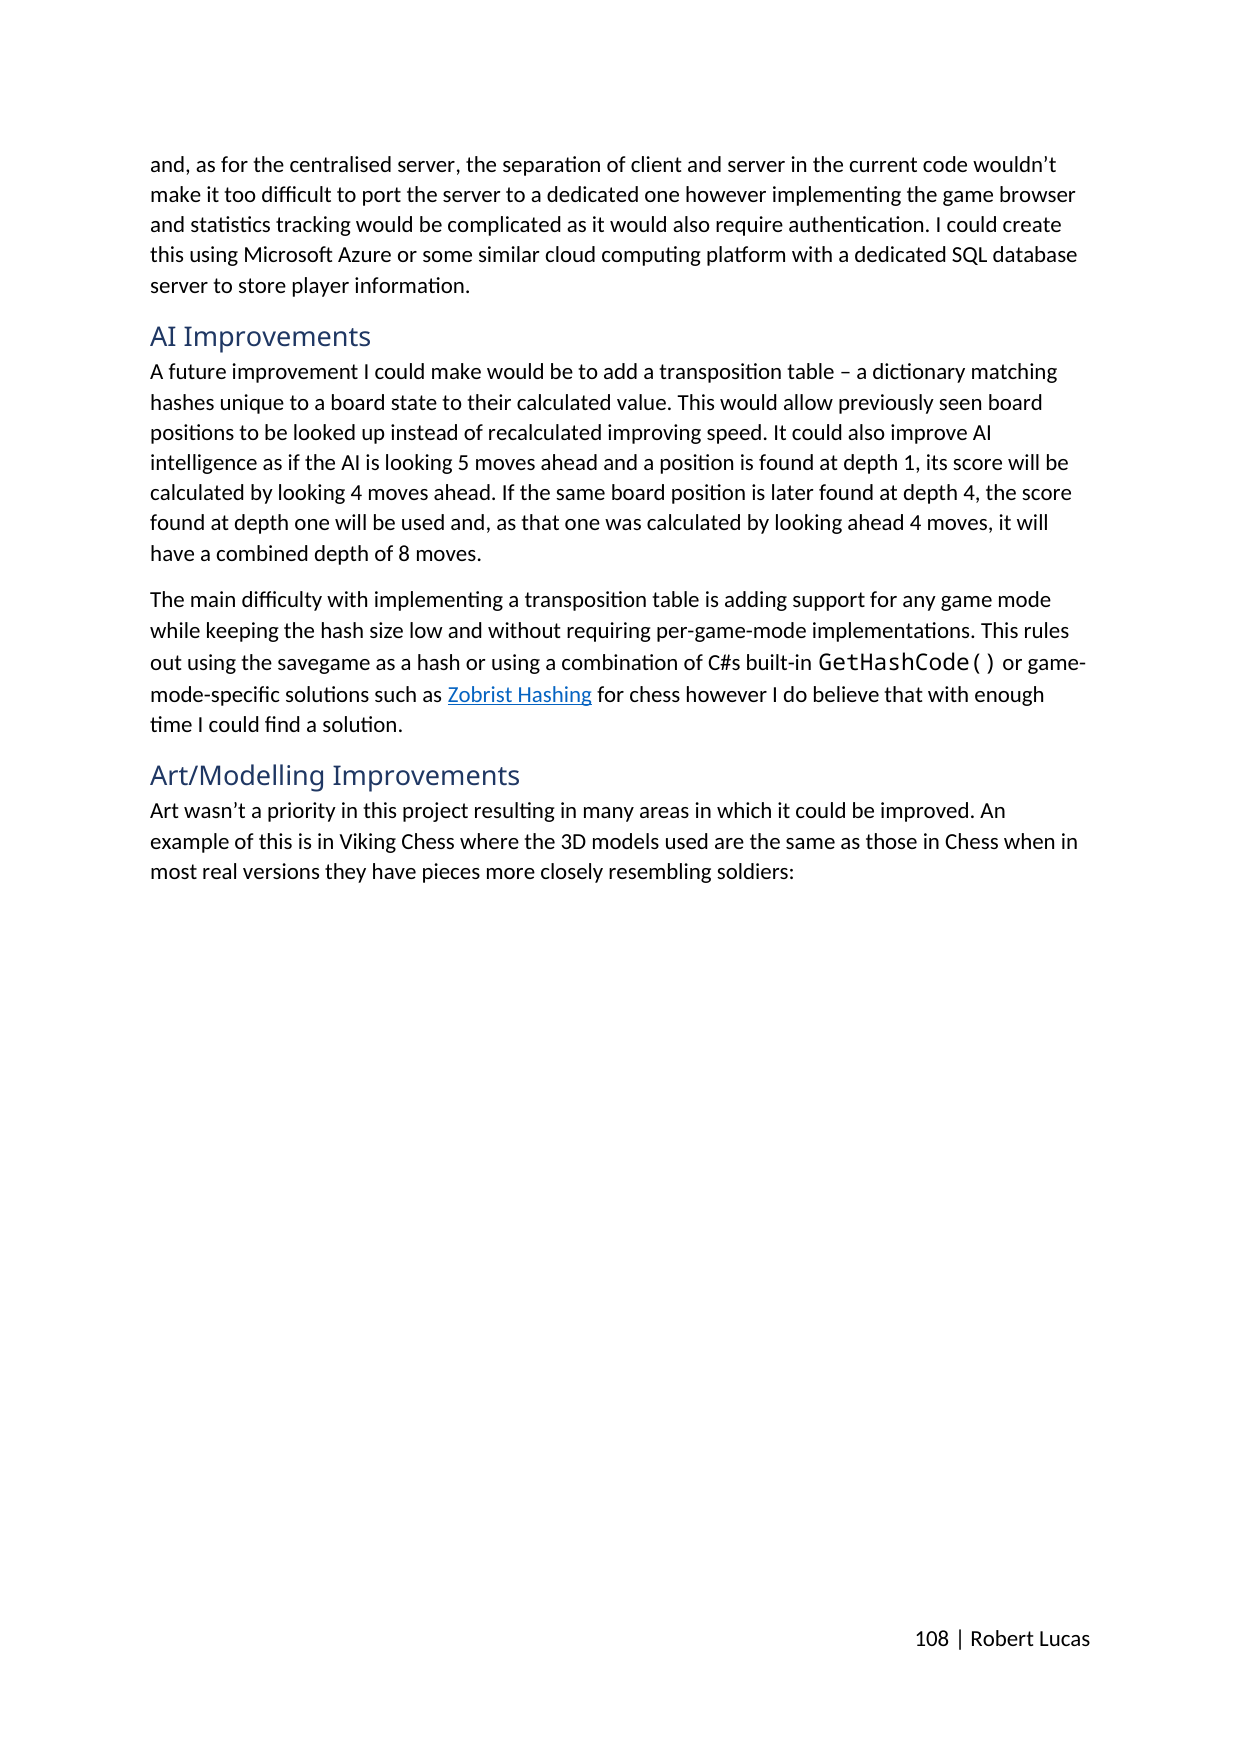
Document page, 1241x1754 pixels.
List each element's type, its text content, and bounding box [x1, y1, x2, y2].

subtitle Art/Modelling Improvements [150, 757, 1090, 794]
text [150, 150, 1090, 299]
text The main difficulty with implementing a transposition table is adding support for any game mode while keeping the hash size low and without requiring per-game-mode implementations. This rules out using the savegame as a hash or using a combination of C#s built-in GetHashCode() or game-mode-specific solutions such as Zobrist Hashing for chess however I do believe that with enough time I could find a solution. [150, 586, 1090, 738]
text A future improvement I could make would be to add a transposition table – a dictionary matching hashes unique to a board state to their calculated value. This would allow previously seen board positions to be looked up instead of recalculated improving speed. It could also improve AI intelligence as if the AI is looking 5 moves ahead and a position is found at depth 1, its score will be calculated by looking 4 moves ahead. If the same board position is later found at depth 4, the score found at depth one will be used and, as that one was calculated by looking ahead 4 moves, it will have a combined depth of 8 moves. [150, 357, 1090, 567]
text Art wasn’t a priority in this project resulting in many areas in which it could be improved. An example of this is in Viking Chess where the 3D models used are the same as those in Chess when in most real versions they have pieces more closely resembling soldiers: [150, 797, 1090, 885]
subtitle AI Improvements [150, 318, 1090, 354]
